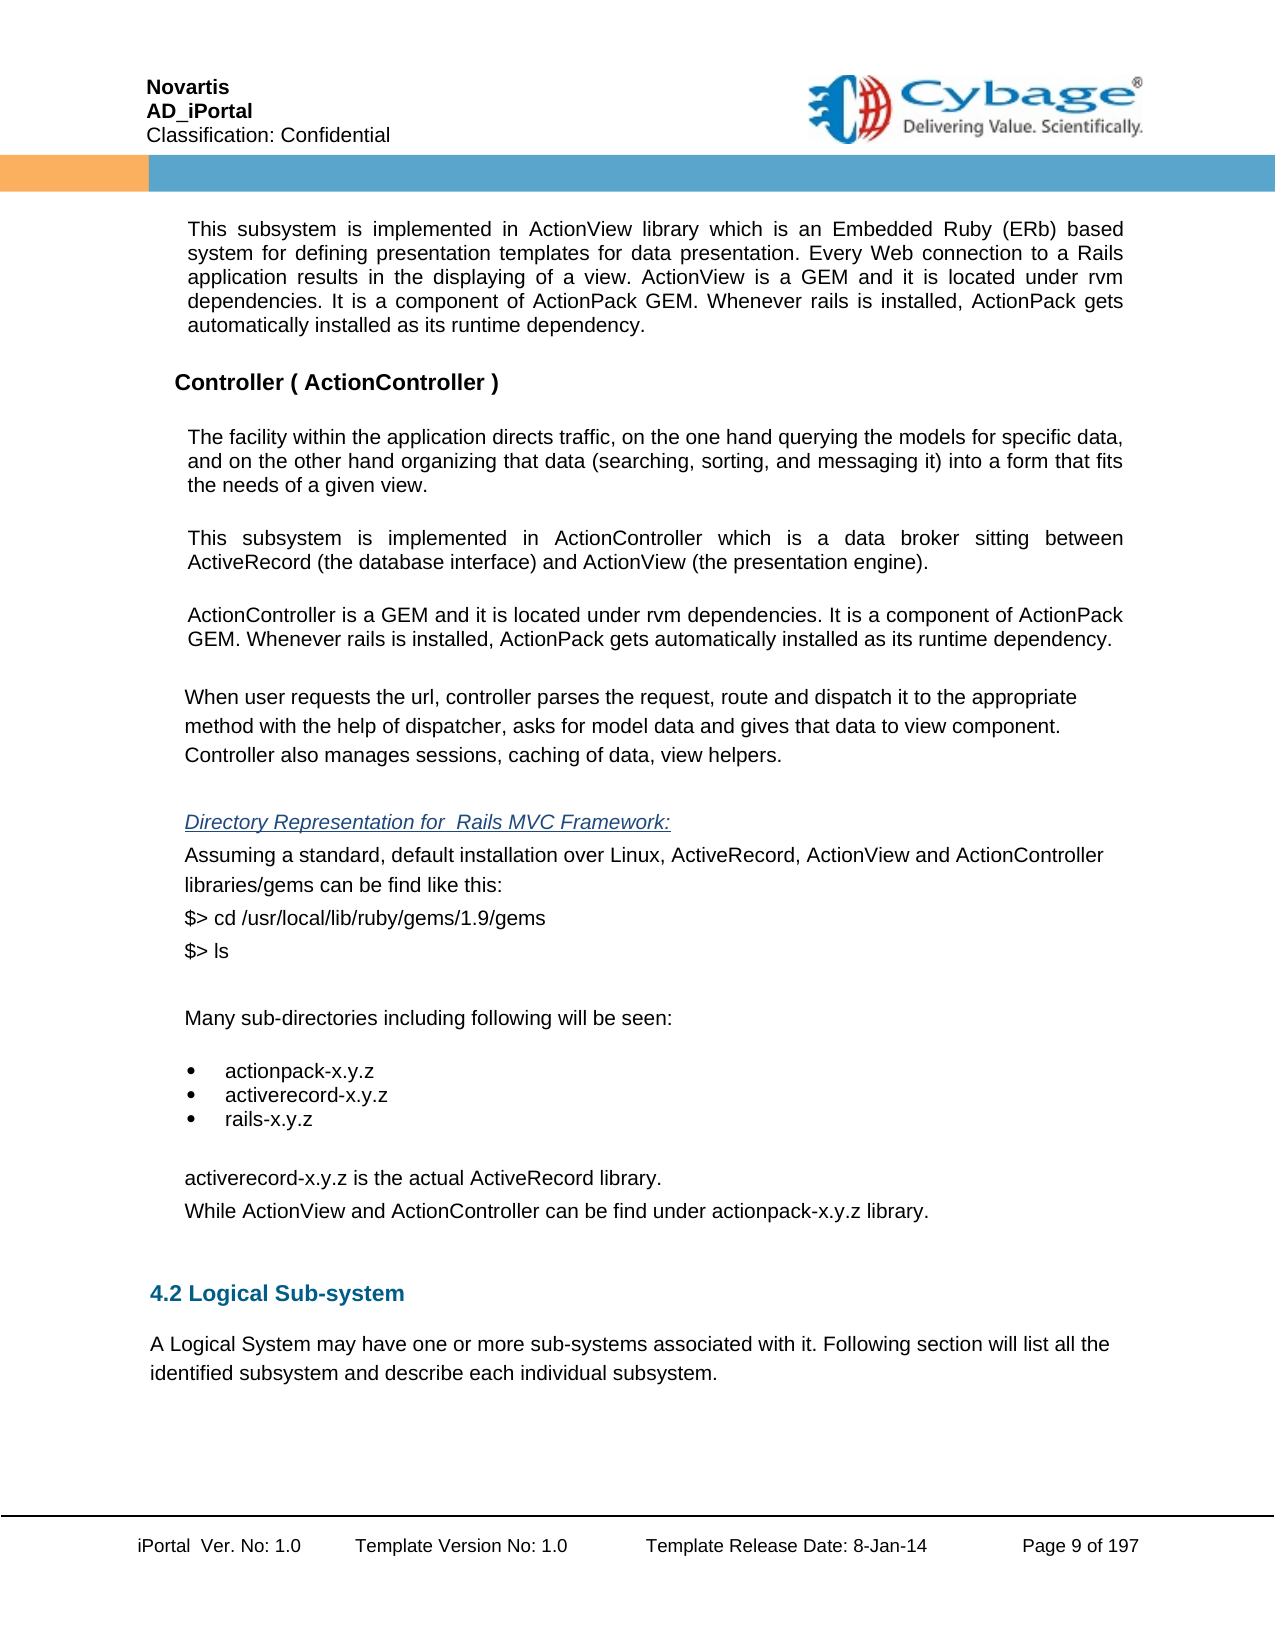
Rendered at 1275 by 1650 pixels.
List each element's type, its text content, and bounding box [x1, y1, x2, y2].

picture [808, 75, 1143, 144]
subtitle Controller ( ActionController ) [150, 366, 1125, 395]
text activerecord-x.y.z is the actual ActiveRecord library. [184, 1160, 1125, 1189]
list rails-x.y.z [187, 1107, 1125, 1131]
subtitle Logical Sub-system [150, 1277, 1125, 1306]
text Assuming a standard, default installation over Linux, ActiveRecord, ActionView and ActionController libraries/gems can be find like this: [184, 838, 1125, 896]
text The facility within the application directs traffic, on the one hand querying the models for specific data, and on the other hand organizing that data (searching, sorting, and messaging it) into a form that fits the needs of a given view. [187, 424, 1125, 496]
text While ActionView and ActionController can be find under actionpack-x.y.z library. [184, 1193, 1125, 1223]
text Directory Representation for Rails MVC Framework: [184, 805, 1125, 834]
text When user requests the url, controller parses the request, route and dispatch it to the appropriate method with the help of dispatcher, asks for model data and gives that data to view component. Controller also manages sessions, caching of data, view helpers. [184, 680, 1125, 767]
text Many sub-directories including following will be seen: [184, 1001, 1125, 1030]
text $> cd /usr/local/lib/ruby/gems/1.9/gems [184, 901, 1125, 930]
list actionpack-x.y.z [187, 1059, 1125, 1083]
text A Logical System may have one or more sub-systems associated with it. Following section will list all the identified subsystem and describe each individual subsystem. [150, 1327, 1125, 1385]
text This subsystem is implemented in ActionController which is a data broker sitting between ActiveRecord (the database interface) and ActionView (the presentation engine). [187, 526, 1125, 573]
list activerecord-x.y.z [187, 1083, 1125, 1107]
text ActionController is a GEM and it is located under rvm dependencies. It is a component of ActionPack GEM. Whenever rails is installed, ActionPack gets automatically installed as its runtime dependency. [187, 603, 1125, 651]
text $> ls [184, 934, 1125, 963]
text This subsystem is implemented in ActionView library which is an Embedded Ruby (ERb) based system for defining presentation templates for data presentation. Every Web connection to a Rails application results in the displaying of a view. ActionView is a GEM and it is located under rvm dependencies. It is a component of ActionPack GEM. Whenever rails is installed, ActionPack gets automatically installed as its runtime dependency. [187, 217, 1125, 337]
